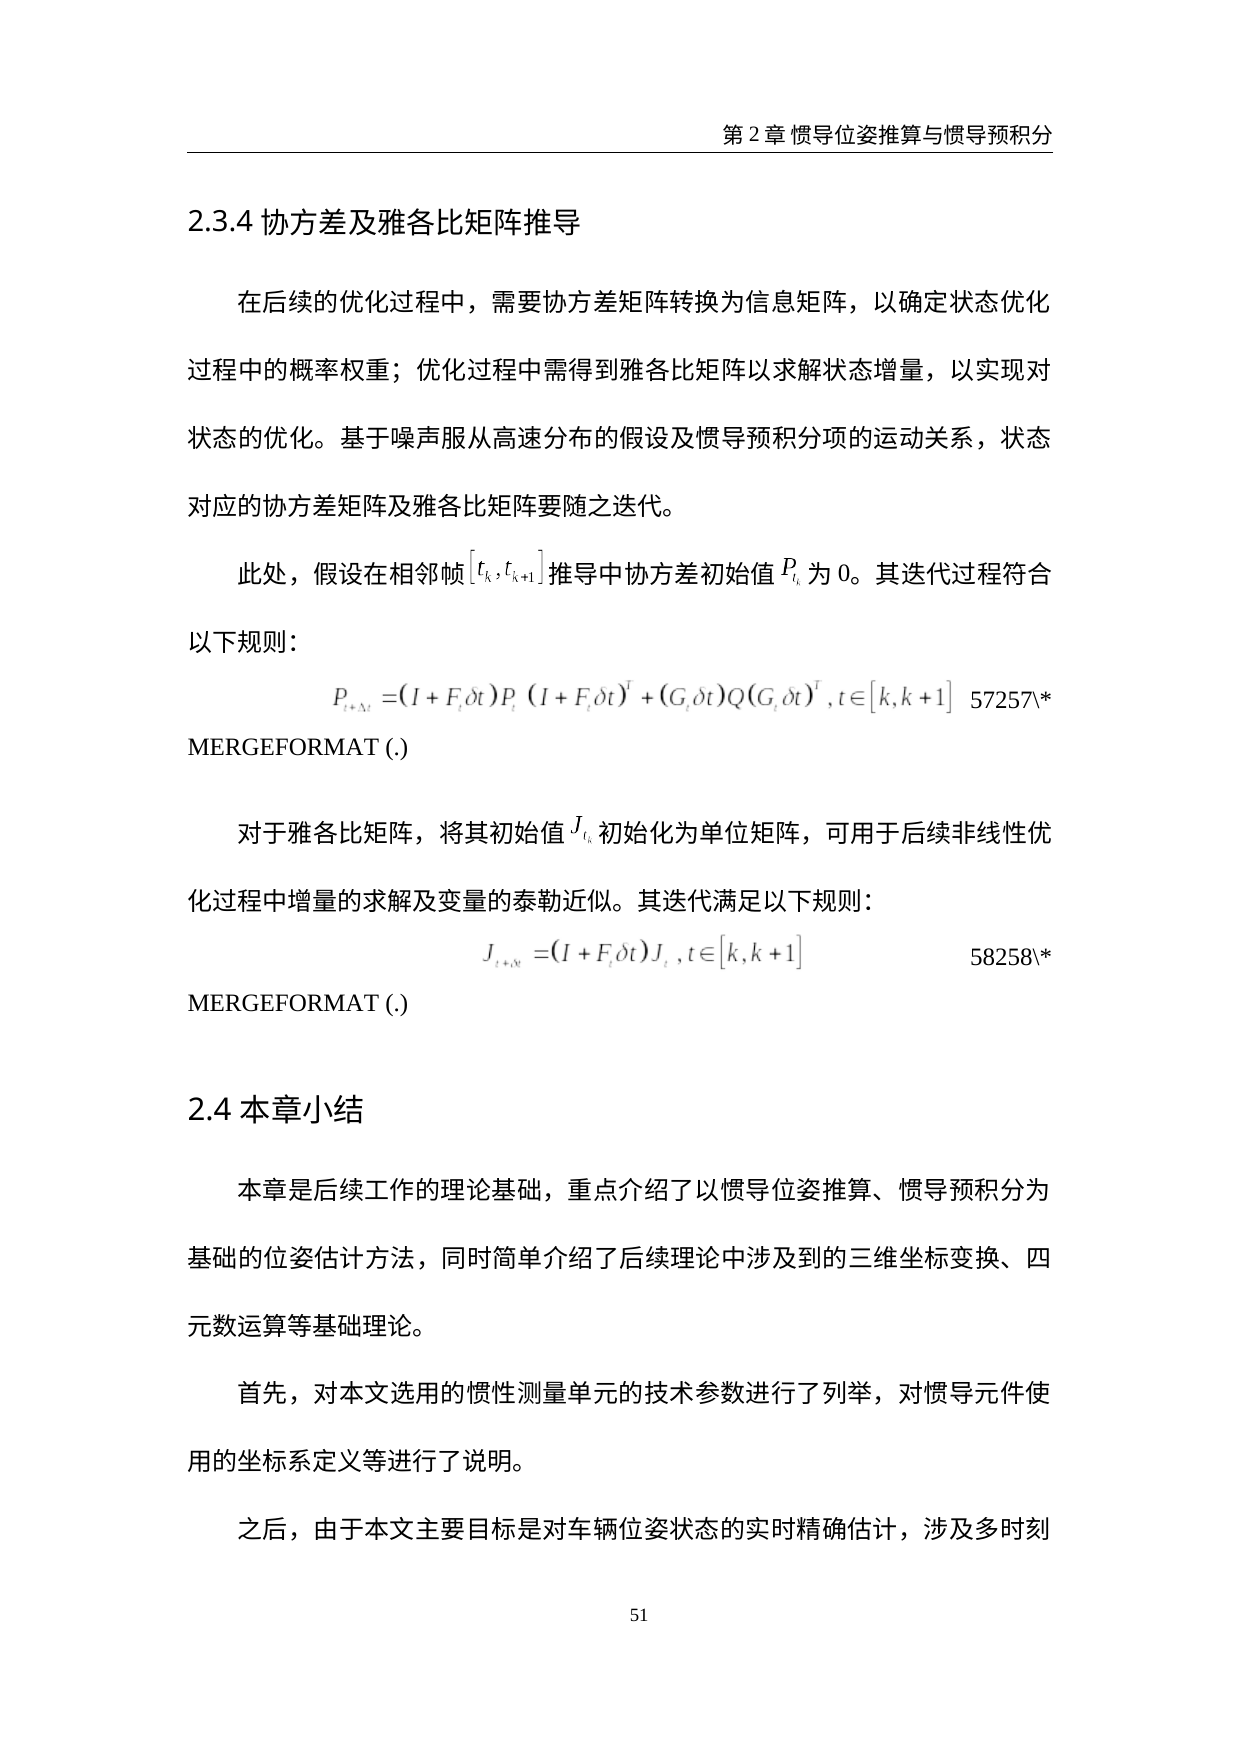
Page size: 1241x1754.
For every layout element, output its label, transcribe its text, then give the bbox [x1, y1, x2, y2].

text 在后续的优化过程中，需要协方差矩阵转换为信息矩阵，以确定状态优化过程中的概率权重；优化过程中需得到雅各比矩阵以求解状态增量，以实现对状态的优化。基于噪声服从高速分布的假设及惯导预积分项的运动关系，状态对应的协方差矩阵及雅各比矩阵要随之迭代。 [187, 267, 1053, 538]
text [187, 1494, 1053, 1562]
text 此处，假设在相邻帧推导中协方差初始值为0。其迭代过程符合以下规则： [187, 538, 1053, 674]
text 2.3.4 协方差及雅各比矩阵推导 [187, 186, 1053, 254]
text 2.4 本章小结 [187, 1074, 1053, 1142]
text 本章是后续工作的理论基础，重点介绍了以惯导位姿推算、惯导预积分为基础的位姿估计方法，同时简单介绍了后续理论中涉及到的三维坐标变换、四元数运算等基础理论。 [187, 1154, 1053, 1358]
text 首先，对本文选用的惯性测量单元的技术参数进行了列举，对惯导元件使用的坐标系定义等进行了说明。 [187, 1358, 1053, 1494]
text 对于雅各比矩阵，将其初始值初始化为单位矩阵，可用于后续非线性优化过程中增量的求解及变量的泰勒近似。其迭代满足以下规则： [187, 797, 1053, 933]
